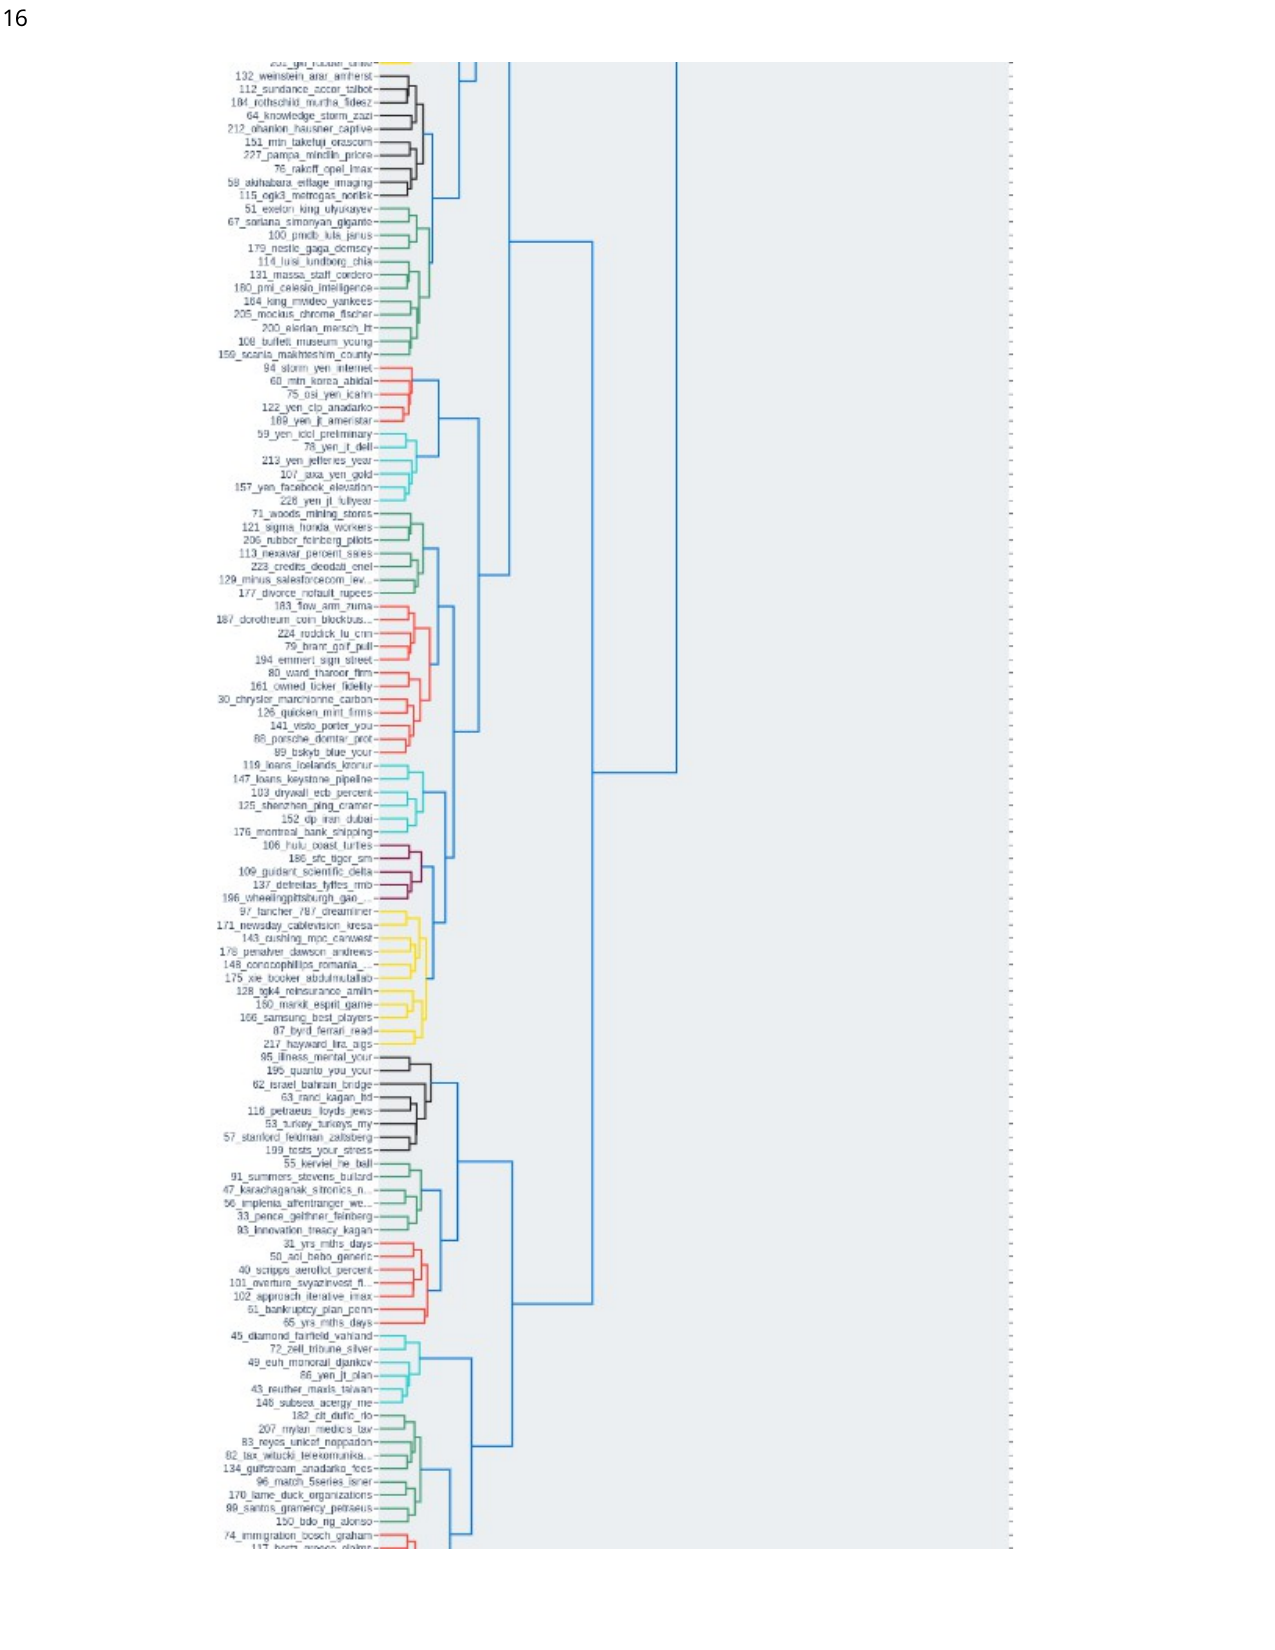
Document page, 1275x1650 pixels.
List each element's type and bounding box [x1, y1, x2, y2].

picture [216, 62, 1014, 1549]
